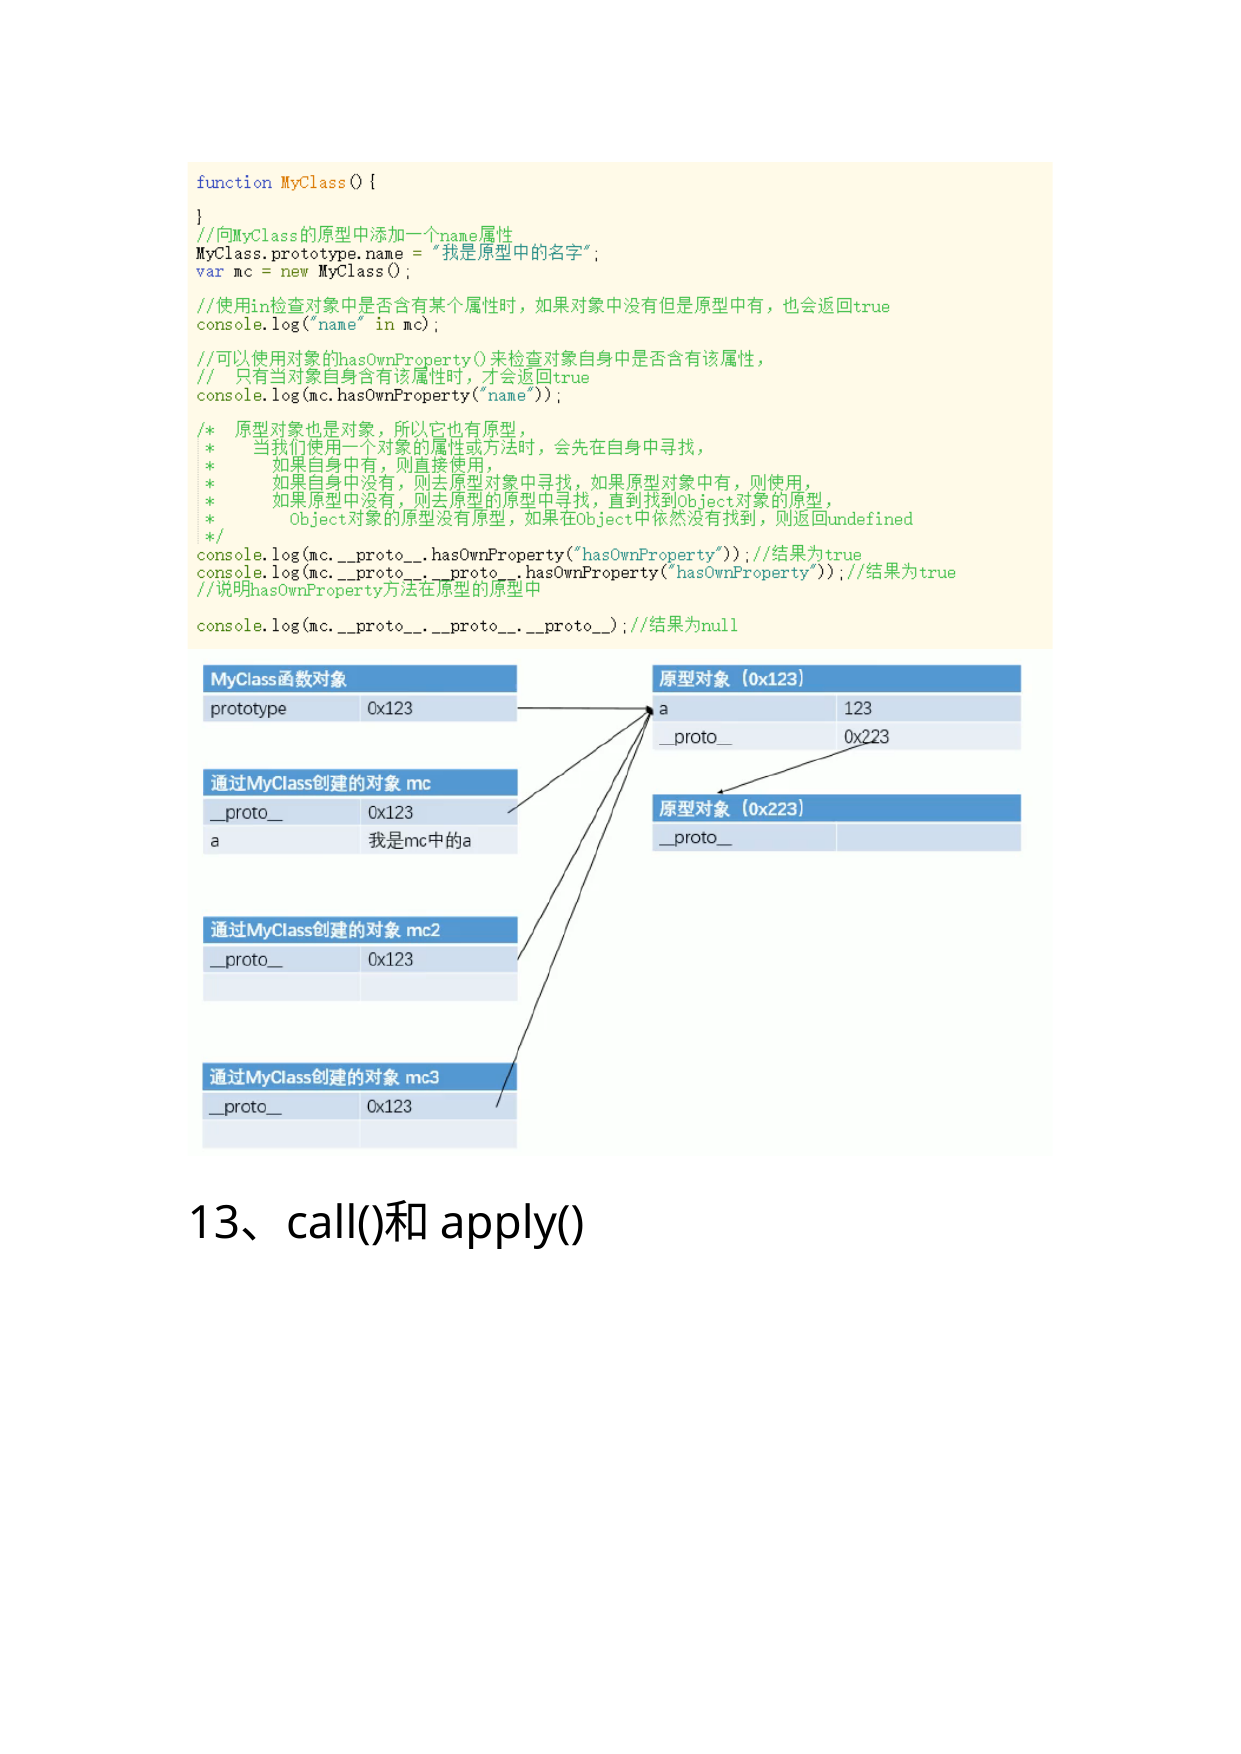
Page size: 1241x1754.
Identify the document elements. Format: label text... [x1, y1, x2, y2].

picture [187, 162, 1053, 1156]
text 13、call()和apply() [187, 1169, 1053, 1267]
